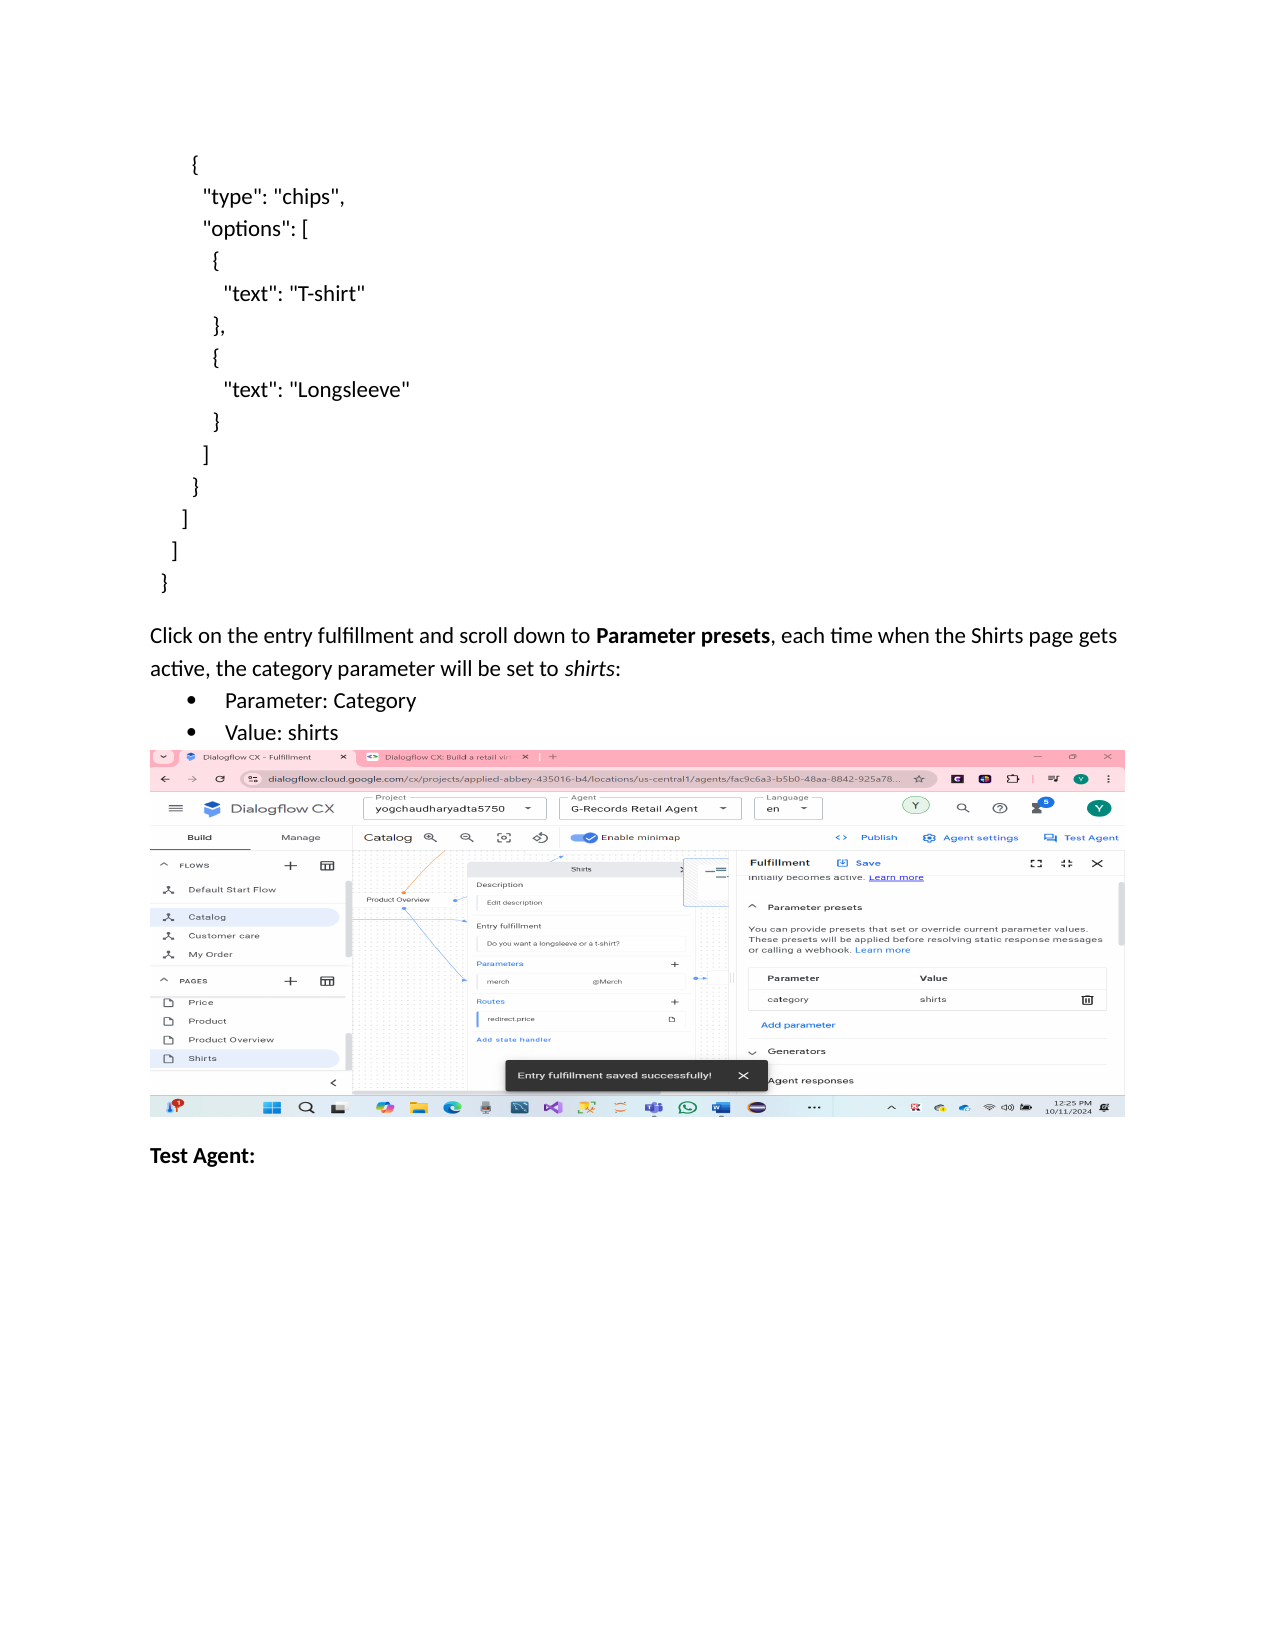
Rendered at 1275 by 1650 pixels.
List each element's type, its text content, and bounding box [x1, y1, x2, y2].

text Test Agent: [150, 1141, 1125, 1169]
list Parameter: Category [187, 686, 1125, 714]
text Click on the entry fulfillment and scroll down to Parameter presets, each time when the Shirts page gets active, the category parameter will be set to shirts: [150, 621, 1125, 682]
picture [150, 750, 1125, 1117]
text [150, 150, 1125, 596]
list Value: shirts [187, 718, 1125, 746]
